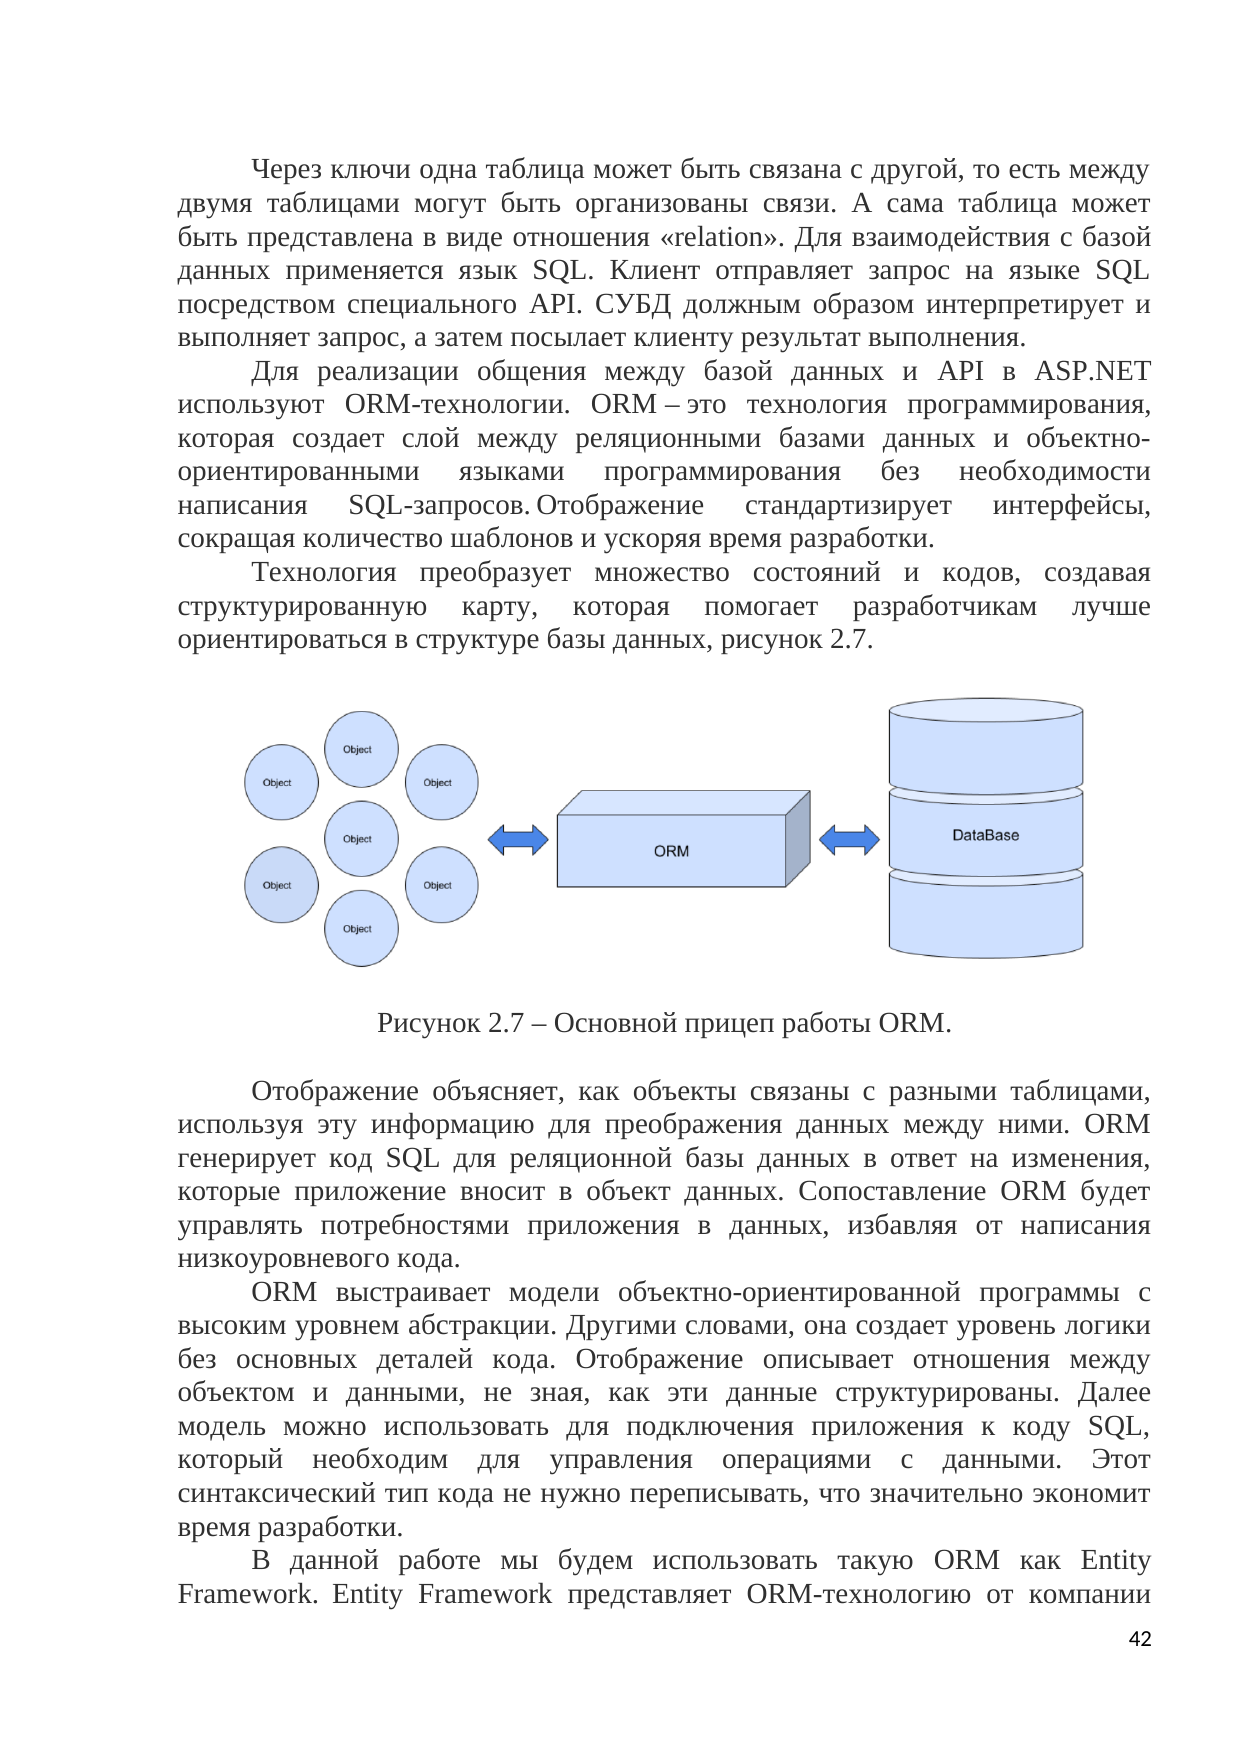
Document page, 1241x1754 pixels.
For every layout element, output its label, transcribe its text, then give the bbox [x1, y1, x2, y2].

text Отображение объясняет, как объекты связаны с разными таблицами, используя эту информацию для преображения данных между ними. ORM генерирует код SQL для реляционной базы данных в ответ на изменения, которые приложение вносит в объект данных. Сопоставление ORM будет управлять потребностями приложения в данных, избавляя от написания низкоуровневого кода. [177, 1073, 1152, 1274]
text Через ключи одна таблица может быть связана с другой, то есть между двумя таблицами могут быть организованы связи. А сама таблица может быть представлена в виде отношения «relation». Для взаимодействия с базой данных применяется язык SQL. Клиент отправляет запрос на языке SQL посредством специального API. СУБД должным образом интерпретирует и выполняет запрос, а затем посылает клиенту результат выполнения. [177, 152, 1152, 353]
text ORM выстраивает модели объектно-ориентированной программы с высоким уровнем абстракции. Другими словами, она создает уровень логики без основных деталей кода. Отображение описывает отношения между объектом и данными, не зная, как эти данные структурированы. Далее модель можно использовать для подключения приложения к коду SQL, который необходим для управления операциями с данными. Этот синтаксический тип кода не нужно переписывать, что значительно экономит время разработки. [177, 1274, 1152, 1542]
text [177, 1542, 1152, 1609]
text Для реализации общения между базой данных и API в ASP.NET используют ORM-технологии. ORM – это технология программирования, которая создает слой между реляционными базами данных и объектно-ориентированными языками программирования без необходимости написания SQL-запросов. Отображение стандартизирует интерфейсы, сокращая количество шаблонов и ускоряя время разработки. [177, 353, 1152, 554]
picture [219, 682, 1110, 972]
text Технология преобразует множество состояний и кодов, создавая структурированную карту, которая помогает разработчикам лучше ориентироваться в структуре базы данных, рисунок 2.7. [177, 554, 1152, 655]
text Рисунок 2.7 – Основной прицеп работы ORM. [177, 1006, 1152, 1039]
